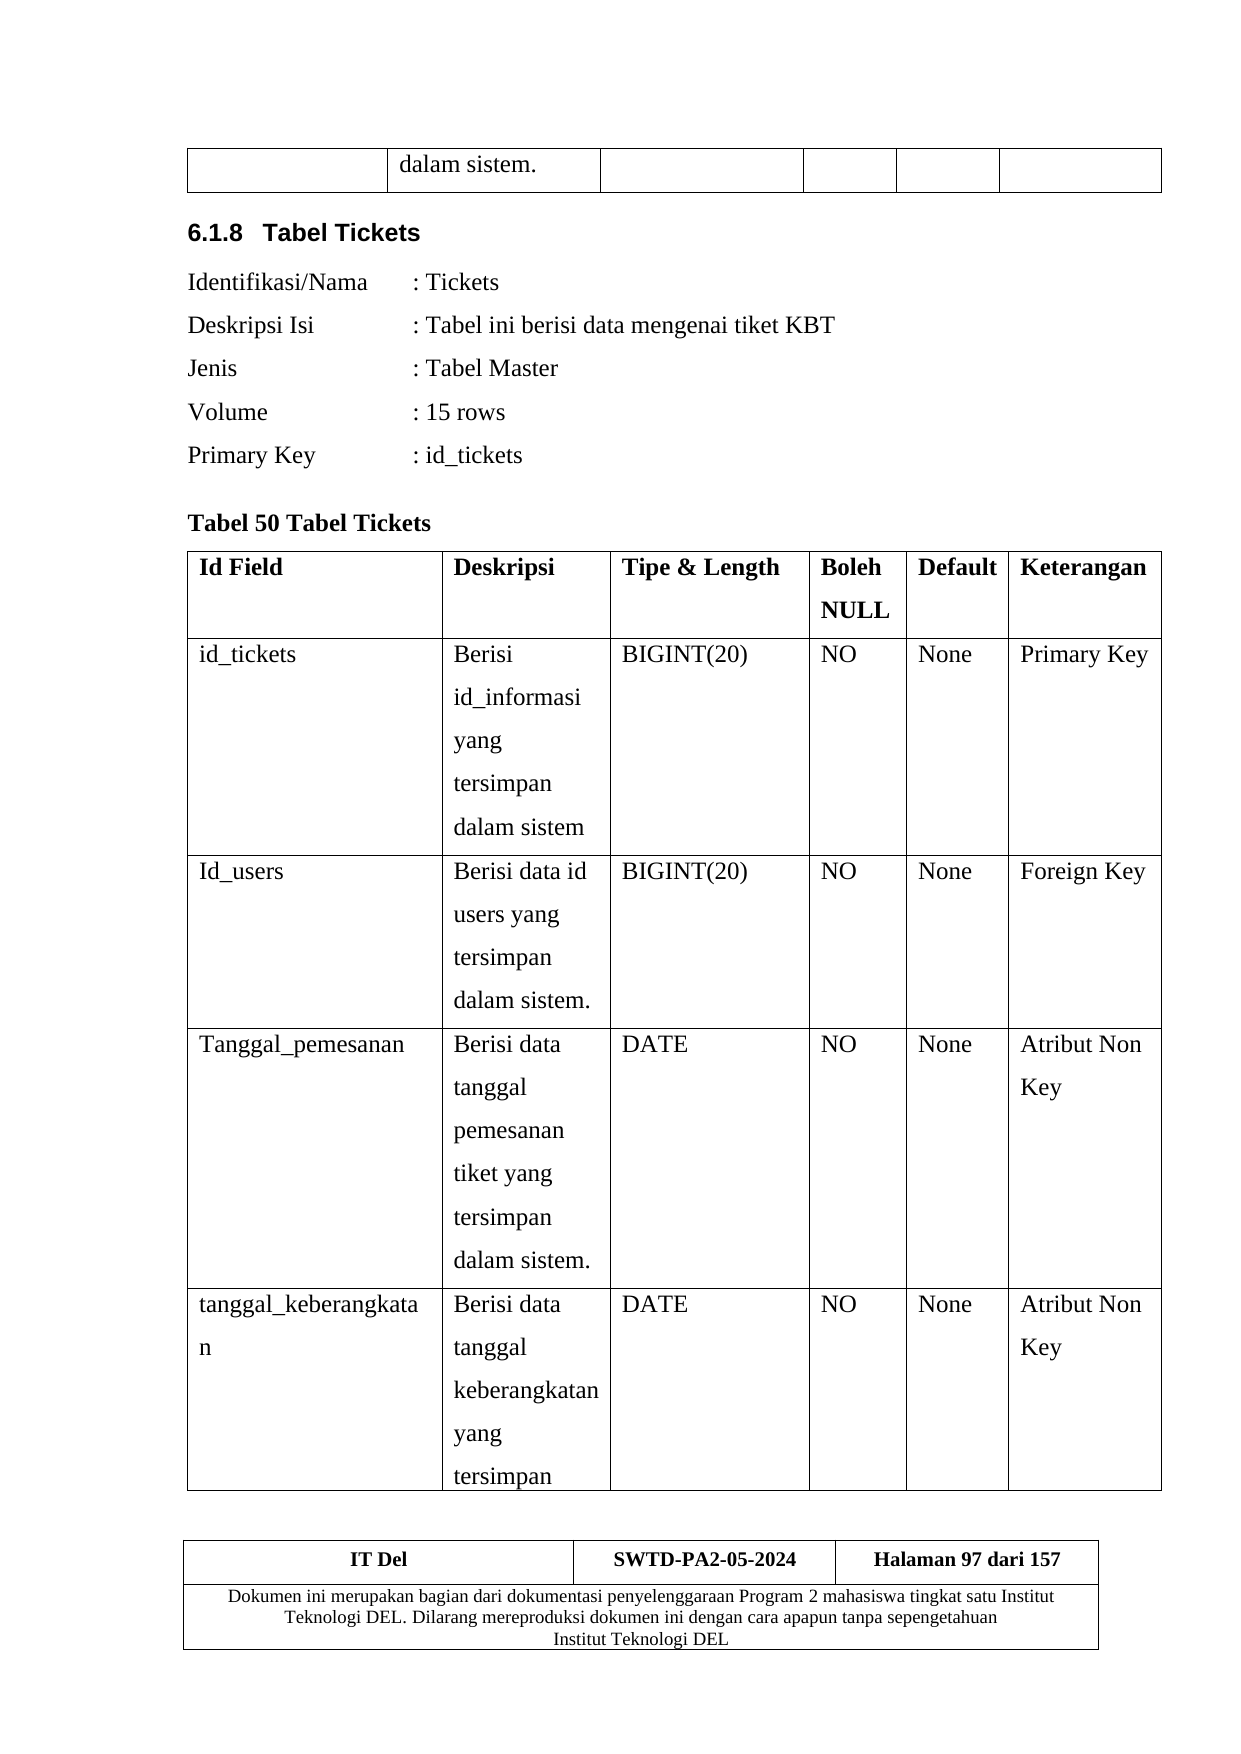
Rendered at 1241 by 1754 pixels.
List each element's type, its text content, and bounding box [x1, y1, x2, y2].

text Identifikasi/Nama : Tickets [187, 267, 1092, 296]
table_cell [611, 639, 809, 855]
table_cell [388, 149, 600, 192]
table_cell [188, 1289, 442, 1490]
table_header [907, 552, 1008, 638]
text Deskripsi Isi : Tabel ini berisi data mengenai tiket KBT [187, 310, 1092, 339]
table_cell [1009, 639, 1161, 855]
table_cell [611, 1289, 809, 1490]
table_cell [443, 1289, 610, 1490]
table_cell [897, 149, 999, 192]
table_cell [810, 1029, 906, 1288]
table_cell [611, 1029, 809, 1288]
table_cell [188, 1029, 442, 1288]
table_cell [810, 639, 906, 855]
text Primary Key : id_tickets [187, 440, 1092, 468]
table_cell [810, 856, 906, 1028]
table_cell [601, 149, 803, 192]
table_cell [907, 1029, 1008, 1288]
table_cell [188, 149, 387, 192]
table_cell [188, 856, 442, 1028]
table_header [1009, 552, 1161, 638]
subtitle Tabel Tickets [187, 218, 1092, 247]
text Jenis : Tabel Master [187, 353, 1092, 382]
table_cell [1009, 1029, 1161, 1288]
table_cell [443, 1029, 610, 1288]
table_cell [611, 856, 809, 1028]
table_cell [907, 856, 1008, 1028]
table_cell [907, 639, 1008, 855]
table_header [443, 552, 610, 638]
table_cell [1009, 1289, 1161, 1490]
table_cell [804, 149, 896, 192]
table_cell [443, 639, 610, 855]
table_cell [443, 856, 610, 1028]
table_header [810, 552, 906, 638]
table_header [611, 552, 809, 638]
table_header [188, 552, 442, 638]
text Volume : 15 rows [187, 397, 1092, 425]
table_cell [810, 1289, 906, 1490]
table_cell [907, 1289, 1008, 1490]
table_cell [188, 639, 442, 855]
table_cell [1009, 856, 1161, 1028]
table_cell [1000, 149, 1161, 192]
